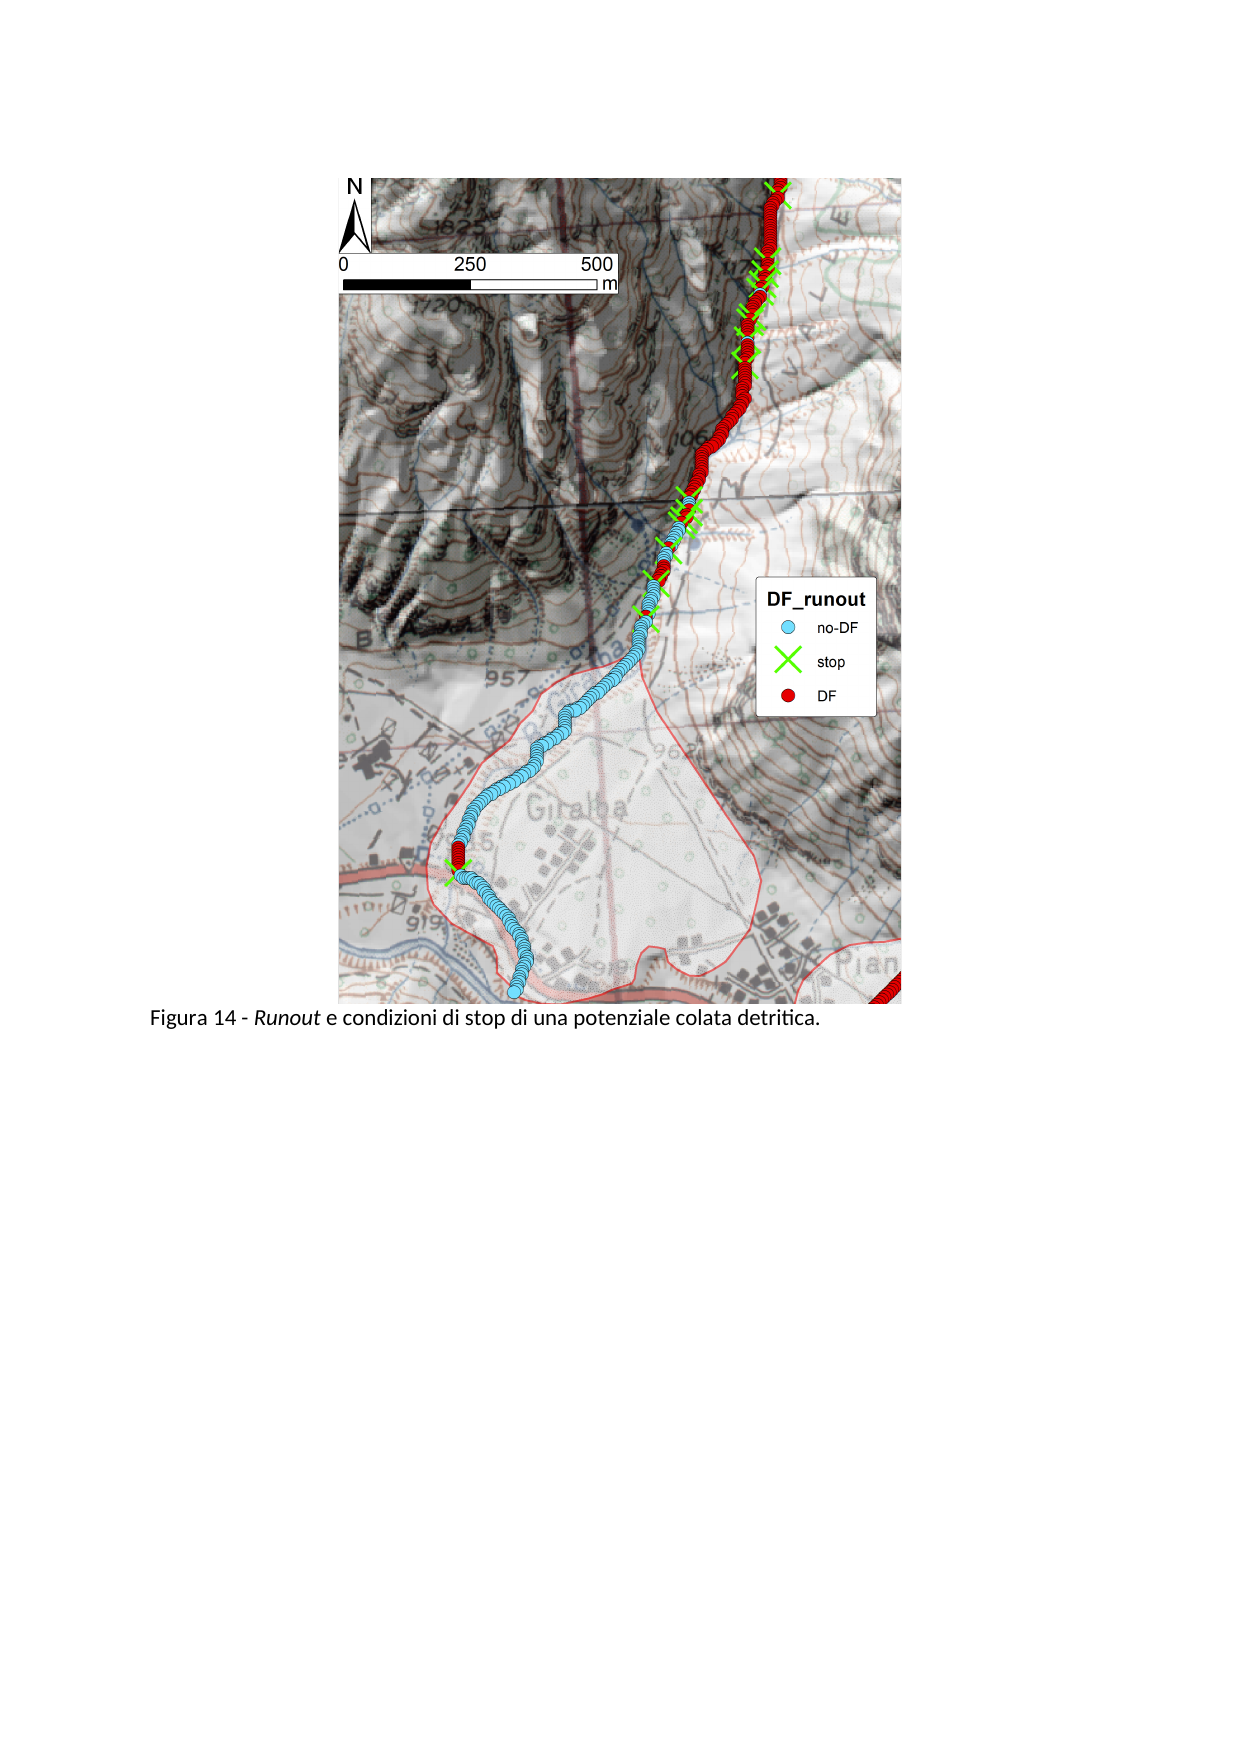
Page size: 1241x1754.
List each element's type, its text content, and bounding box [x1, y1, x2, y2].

picture [338, 178, 902, 1004]
